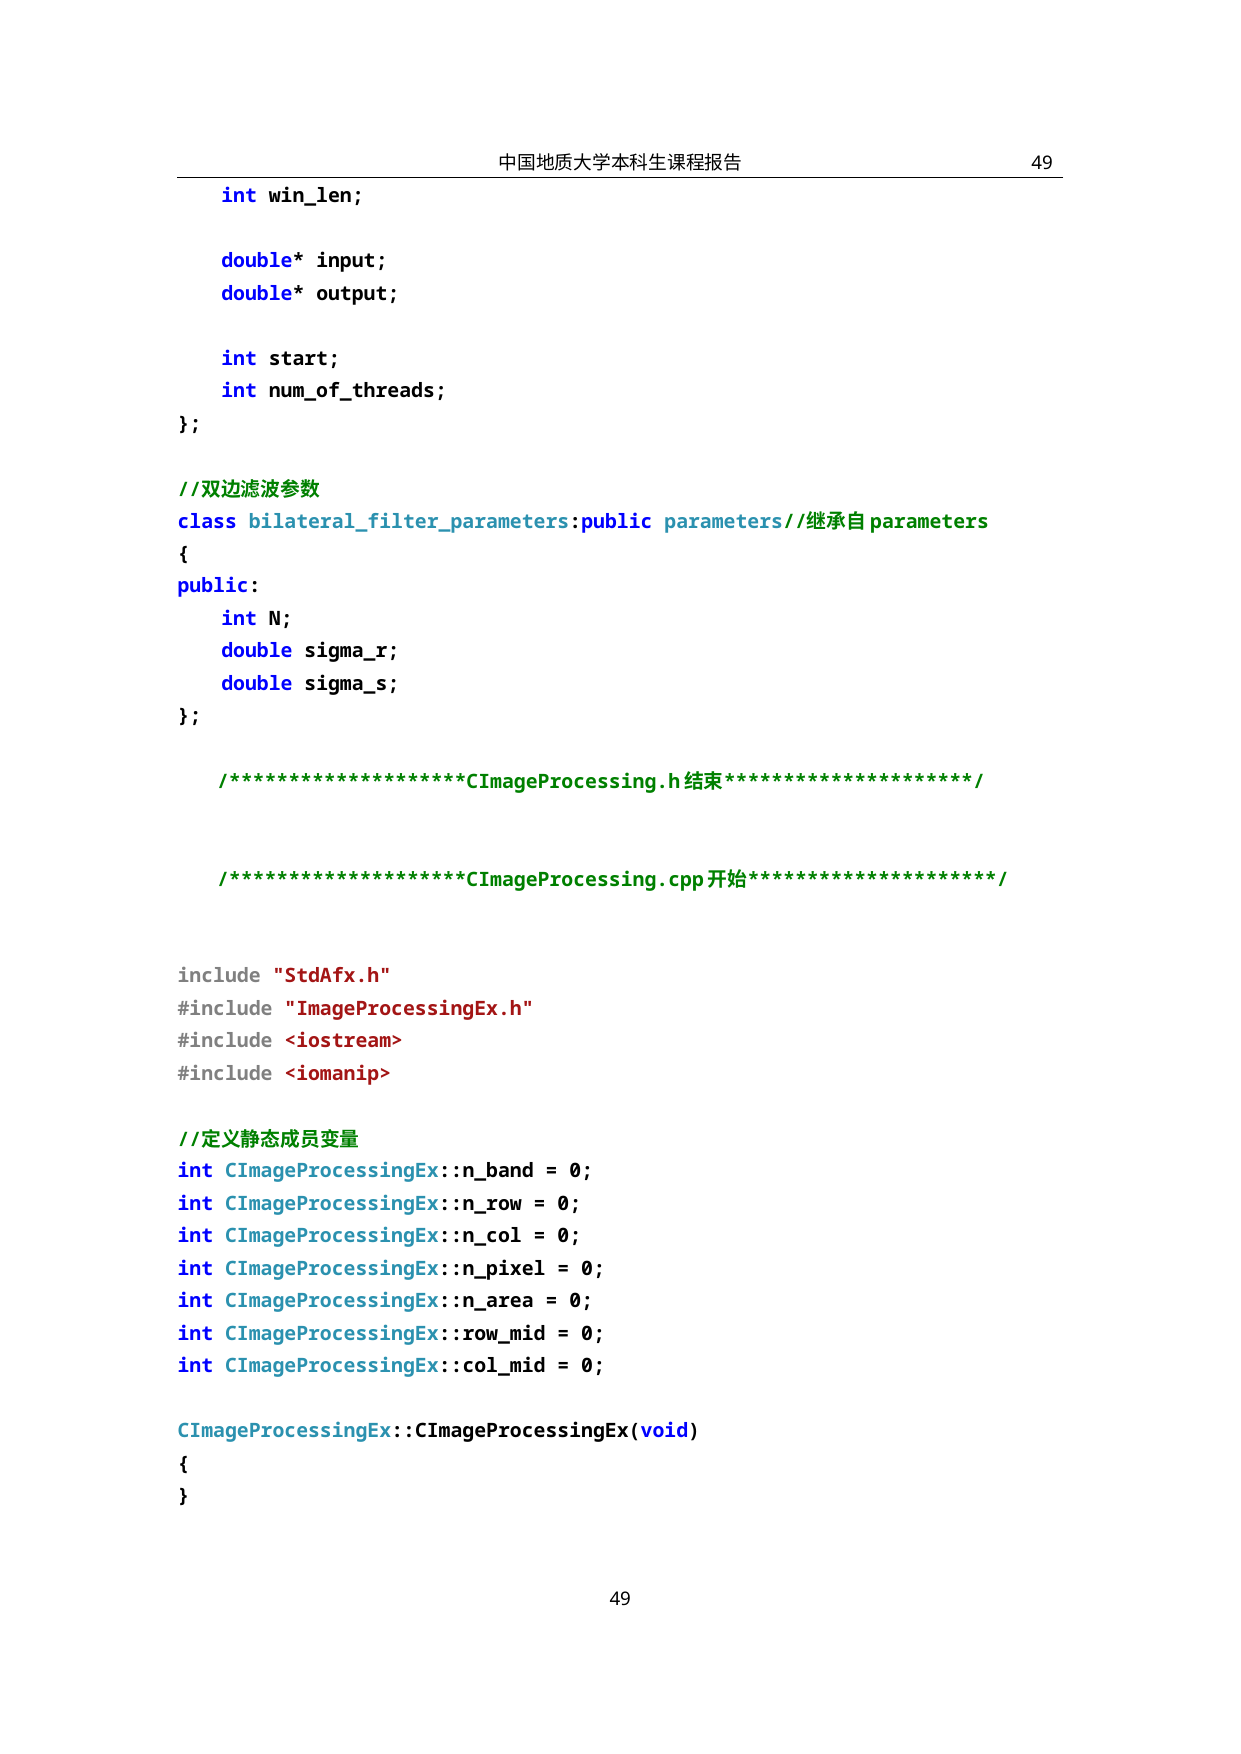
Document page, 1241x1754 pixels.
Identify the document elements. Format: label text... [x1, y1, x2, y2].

text int CImageProcessingEx::n_pixel = 0; [177, 1251, 1063, 1284]
text #include <iomanip> [177, 1056, 1063, 1089]
text /********************CImageProcessing.h结束*********************/ [177, 764, 1063, 796]
text { [177, 536, 1063, 569]
text double* output; [177, 276, 1063, 309]
text class bilateral_filter_parameters:public parameters//继承自parameters [177, 504, 1063, 536]
text }; [177, 699, 1063, 731]
text //定义静态成员变量 [177, 1121, 1063, 1154]
text int CImageProcessingEx::row_mid = 0; [177, 1316, 1063, 1349]
text //双边滤波参数 [177, 471, 1063, 504]
text }; [177, 406, 1063, 439]
text double sigma_r; [177, 634, 1063, 666]
text double sigma_s; [177, 666, 1063, 699]
text double* input; [177, 244, 1063, 276]
text #include <iostream> [177, 1024, 1063, 1056]
text { [177, 1446, 1063, 1479]
text int win_len; [177, 179, 1063, 211]
text } [177, 1479, 1063, 1511]
text int CImageProcessingEx::n_col = 0; [177, 1219, 1063, 1251]
text int CImageProcessingEx::col_mid = 0; [177, 1349, 1063, 1381]
text #include "ImageProcessingEx.h" [177, 991, 1063, 1024]
text int CImageProcessingEx::n_area = 0; [177, 1284, 1063, 1316]
text /********************CImageProcessing.cpp开始*********************/ [177, 861, 1063, 894]
text int N; [177, 601, 1063, 634]
text public: [177, 569, 1063, 601]
text include "StdAfx.h" [177, 959, 1063, 991]
text int CImageProcessingEx::n_row = 0; [177, 1186, 1063, 1219]
text int CImageProcessingEx::n_band = 0; [177, 1154, 1063, 1186]
text int start; [177, 341, 1063, 374]
text CImageProcessingEx::CImageProcessingEx(void) [177, 1414, 1063, 1446]
text int num_of_threads; [177, 374, 1063, 406]
